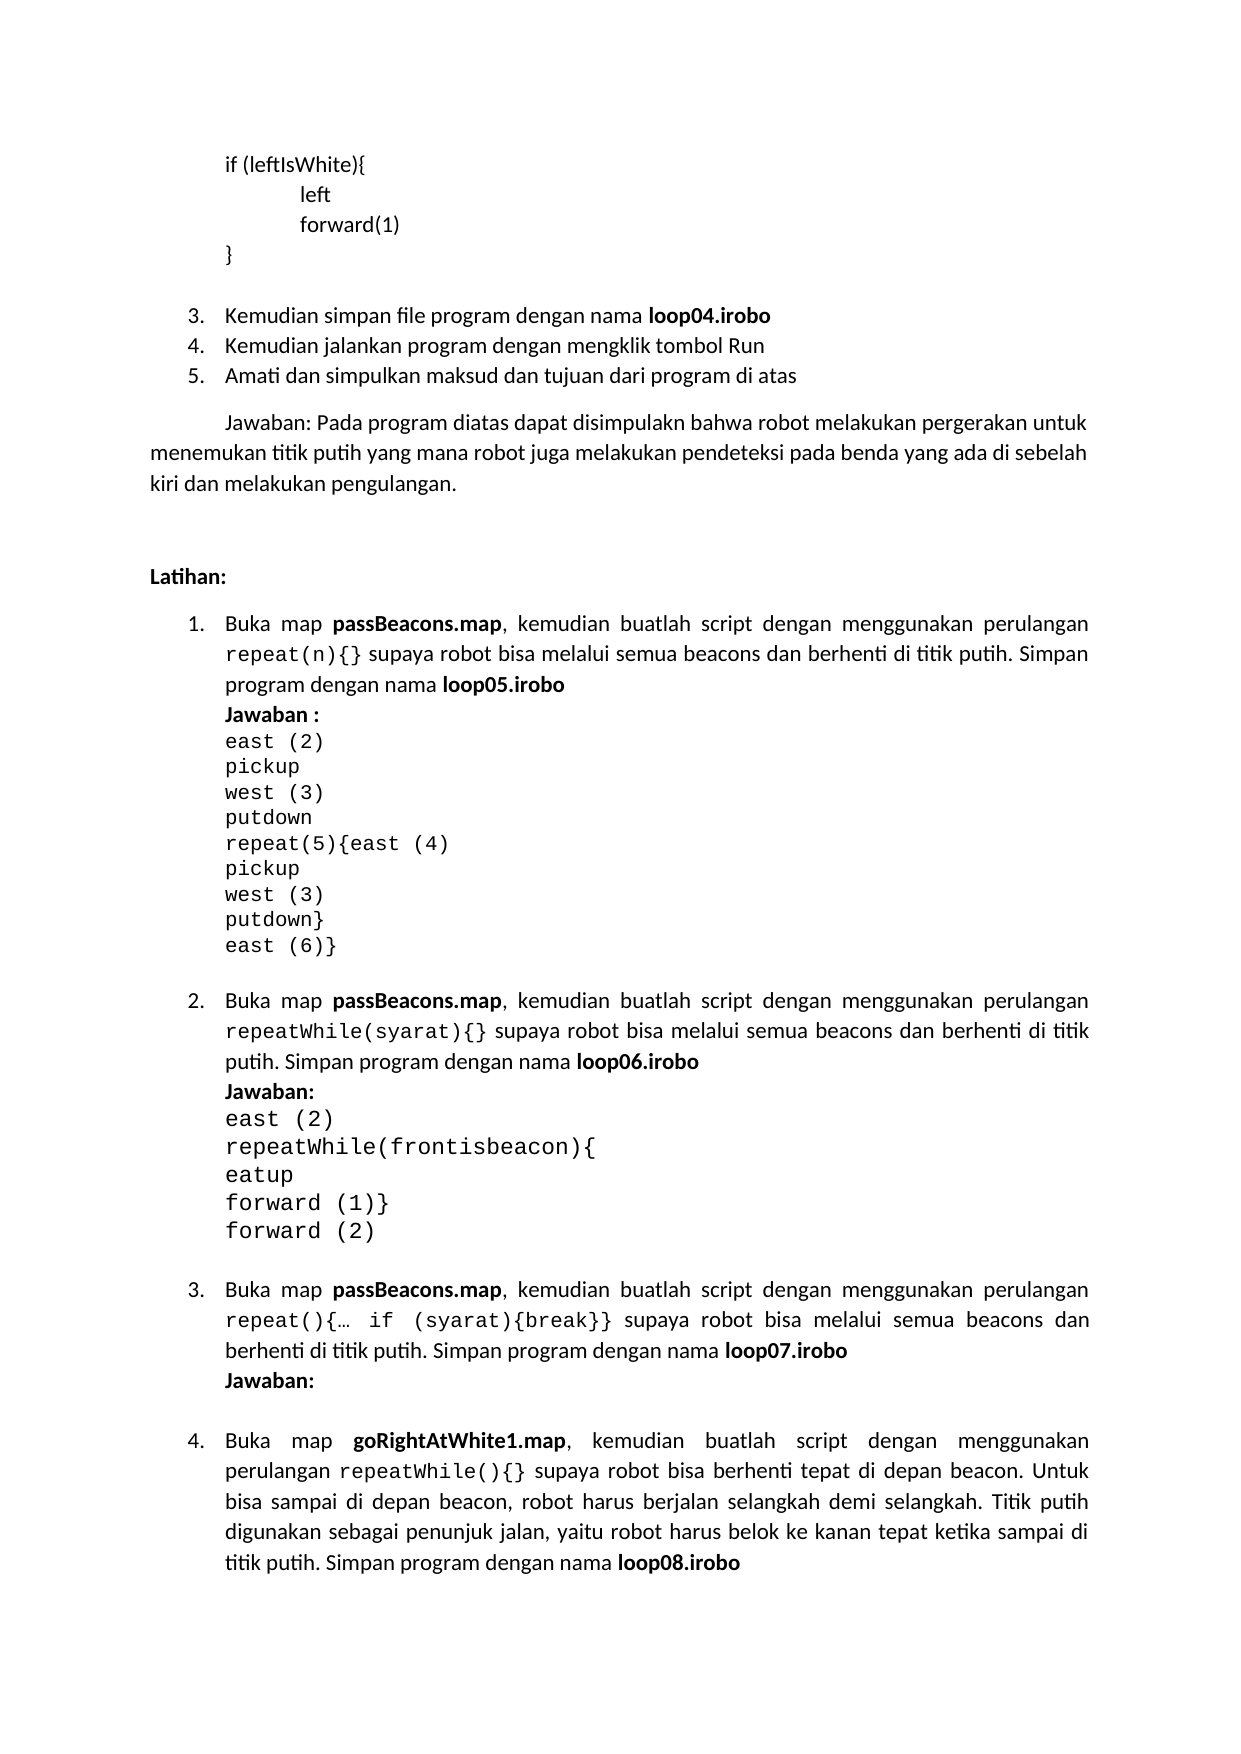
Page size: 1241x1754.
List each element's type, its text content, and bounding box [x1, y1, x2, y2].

list Amati dan simpulkan maksud dan tujuan dari program di atas [187, 361, 1090, 389]
list putdown} [225, 909, 1090, 933]
list Buka map passBeacons.map, kemudian buatlah script dengan menggunakan perulangan repeat(n){} supaya robot bisa melalui semua beacons dan berhenti di titik putih. Simpan program dengan nama loop05.irobo [187, 609, 1090, 698]
list Jawaban: [225, 1077, 1090, 1105]
list putdown [225, 807, 1090, 831]
list left [225, 180, 1090, 208]
list } [225, 241, 1090, 299]
list west (3) [225, 884, 1090, 907]
list Buka map goRightAtWhite1.map, kemudian buatlah script dengan menggunakan perulangan repeatWhile(){} supaya robot bisa berhenti tepat di depan beacon. Untuk bisa sampai di depan beacon, robot harus berjalan selangkah demi selangkah. Titik putih digunakan sebagai penunjuk jalan, yaitu robot harus belok ke kanan tepat ketika sampai di titik putih. Simpan program dengan nama loop08.irobo [187, 1426, 1090, 1576]
list east (2) [225, 731, 1090, 754]
list if (leftIsWhite){ [225, 150, 1090, 178]
list east (6)} [225, 935, 1090, 958]
list eatup [225, 1163, 1090, 1189]
list repeat(5){east (4) [225, 833, 1090, 856]
list Jawaban : [225, 701, 1090, 728]
text Jawaban: Pada program diatas dapat disimpulakn bahwa robot melakukan pergerakan untuk menemukan titik putih yang mana robot juga melakukan pendeteksi pada benda yang ada di sebelah kiri dan melakukan pengulangan. [150, 408, 1090, 497]
list forward (2) [225, 1219, 1090, 1245]
list Kemudian jalankan program dengan mengklik tombol Run [187, 331, 1090, 359]
list Jawaban: [225, 1366, 1090, 1394]
list east (2) [225, 1107, 1090, 1133]
list forward (1)} [225, 1191, 1090, 1217]
list Buka map passBeacons.map, kemudian buatlah script dengan menggunakan perulangan repeatWhile(syarat){} supaya robot bisa melalui semua beacons dan berhenti di titik putih. Simpan program dengan nama loop06.irobo [187, 986, 1090, 1075]
text Latihan: [150, 562, 1090, 591]
list repeatWhile(frontisbeacon){ [225, 1135, 1090, 1161]
list west (3) [225, 782, 1090, 805]
list pickup [225, 756, 1090, 780]
list Buka map passBeacons.map, kemudian buatlah script dengan menggunakan perulangan repeat(){… if (syarat){break}} supaya robot bisa melalui semua beacons dan berhenti di titik putih. Simpan program dengan nama loop07.irobo [187, 1275, 1090, 1364]
list pickup [225, 858, 1090, 882]
list Kemudian simpan file program dengan nama loop04.irobo [187, 301, 1090, 329]
list forward(1) [225, 210, 1090, 238]
